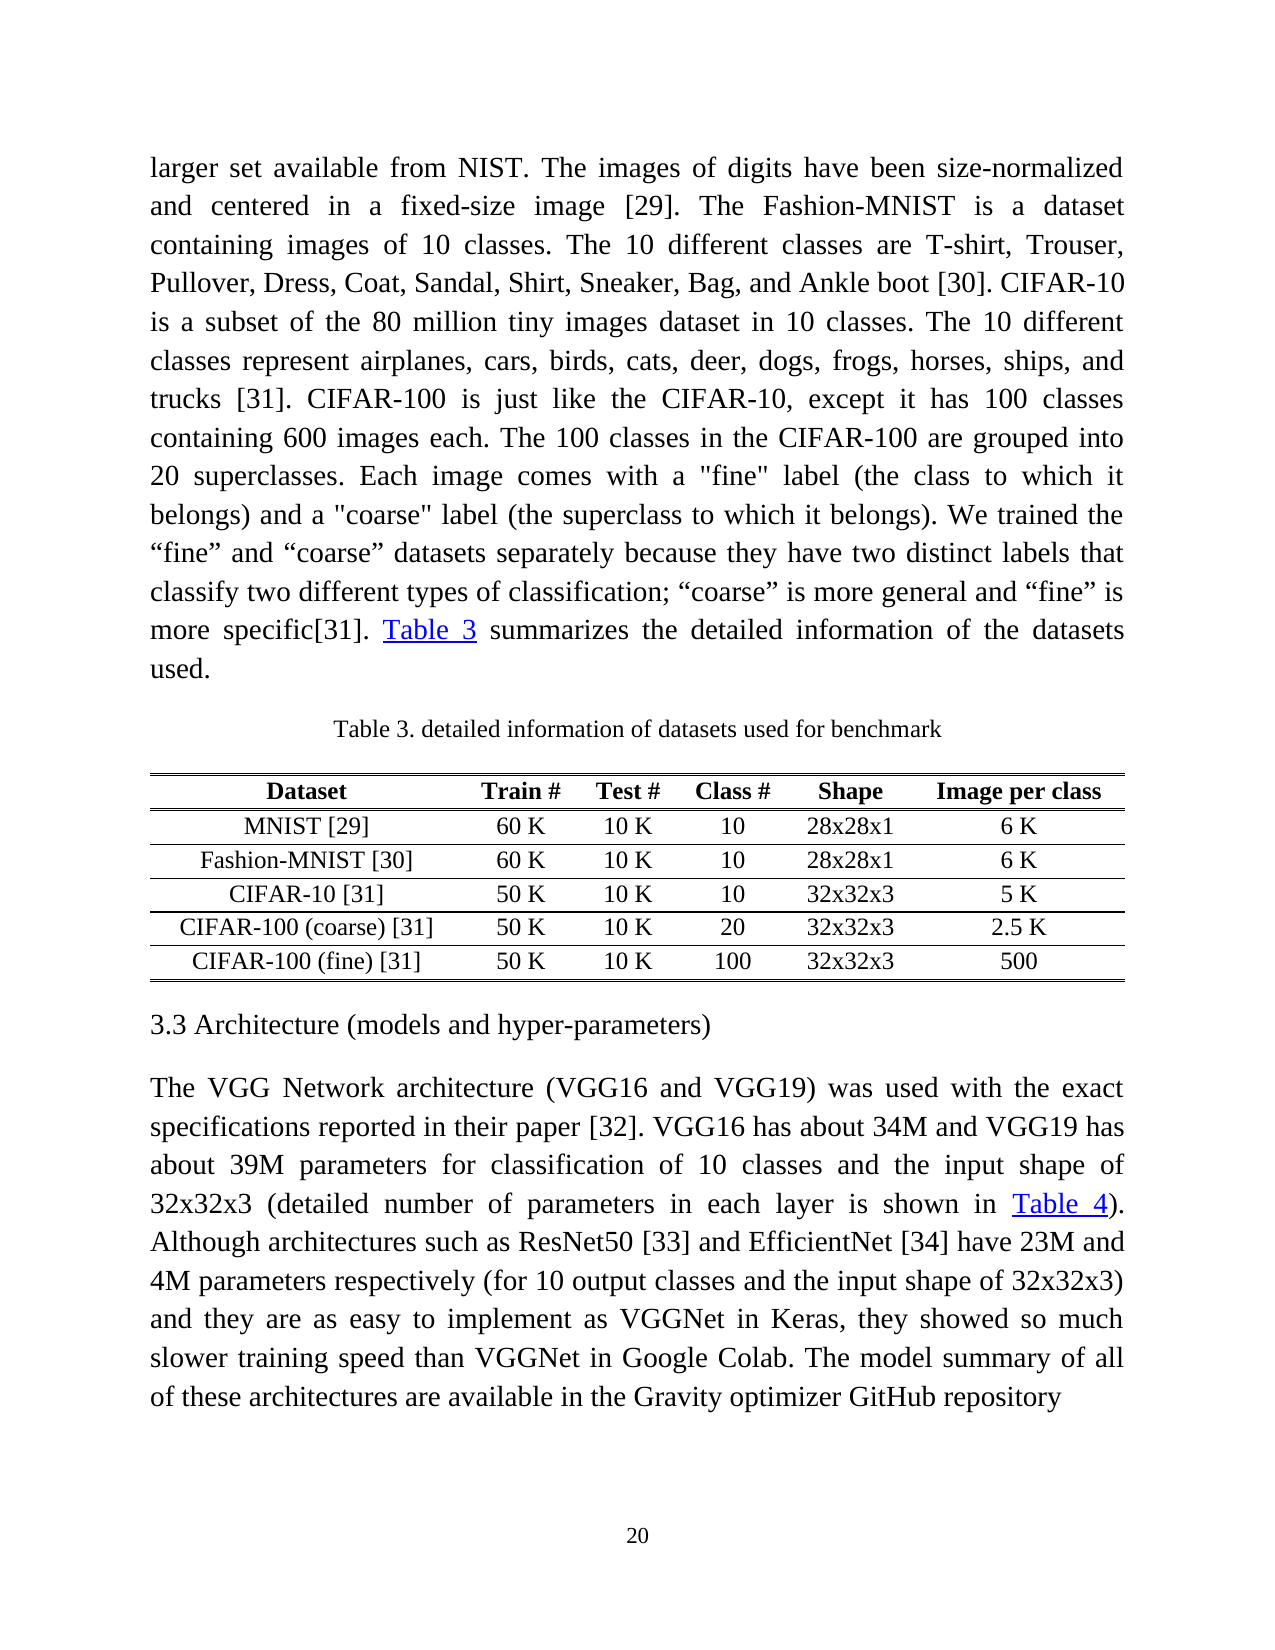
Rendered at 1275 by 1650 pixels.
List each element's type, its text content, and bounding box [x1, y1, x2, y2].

subtitle 3.3 Architecture (models and hyper-parameters) [150, 1007, 1125, 1040]
table_cell 60 K [463, 845, 578, 878]
table_header Shape [788, 776, 913, 808]
table_cell 2.5 K [913, 913, 1125, 945]
table_cell MNIST [29] [150, 811, 463, 844]
table_cell 60 K [463, 811, 578, 844]
table_cell CIFAR-100 (coarse) [31] [150, 913, 463, 945]
table_cell 32x32x3 [788, 879, 913, 911]
table_cell 28x28x1 [788, 811, 913, 844]
table_cell 10 K [579, 946, 677, 979]
table_cell CIFAR-100 (fine) [31] [150, 946, 463, 979]
table_cell 10 [677, 845, 788, 878]
table_cell 10 K [579, 811, 677, 844]
text Table 3. detailed information of datasets used for benchmark [150, 714, 1125, 743]
table_cell 32x32x3 [788, 946, 913, 979]
table_cell Fashion-MNIST [30] [150, 845, 463, 878]
table_cell 50 K [463, 879, 578, 911]
table_cell 5 K [913, 879, 1125, 911]
table_header Class # [677, 776, 788, 808]
table_cell 500 [913, 946, 1125, 979]
table_header Image per class [913, 776, 1125, 808]
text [150, 150, 1125, 684]
table_cell 6 K [913, 845, 1125, 878]
table_cell 50 K [463, 913, 578, 945]
table_header Test # [579, 776, 677, 808]
table_cell 10 [677, 811, 788, 844]
table_cell 10 K [579, 879, 677, 911]
table_cell 50 K [463, 946, 578, 979]
table_header Dataset [150, 776, 463, 808]
table_cell 6 K [913, 811, 1125, 844]
table_cell 100 [677, 946, 788, 979]
table_cell 28x28x1 [788, 845, 913, 878]
text The VGG Network architecture (VGG16 and VGG19) was used with the exact specifications reported in their paper [32]. VGG16 has about 34M and VGG19 has about 39M parameters for classification of 10 classes and the input shape of 32x32x3 (detailed number of parameters in each layer is shown in Table 4). Although architectures such as ResNet50 [33] and EfficientNet [34] have 23M and 4M parameters respectively (for 10 output classes and the input shape of 32x32x3) and they are as easy to implement as VGGNet in Keras, they showed so much slower training speed than VGGNet in Google Colab. The model summary of all of these architectures are available in the Gravity optimizer GitHub repository [150, 1070, 1125, 1412]
table_header Train # [463, 776, 578, 808]
table_cell 10 K [579, 913, 677, 945]
table_cell 32x32x3 [788, 913, 913, 945]
table_cell 20 [677, 913, 788, 945]
table_cell 10 K [579, 845, 677, 878]
table_cell CIFAR-10 [31] [150, 879, 463, 911]
table_cell 10 [677, 879, 788, 911]
